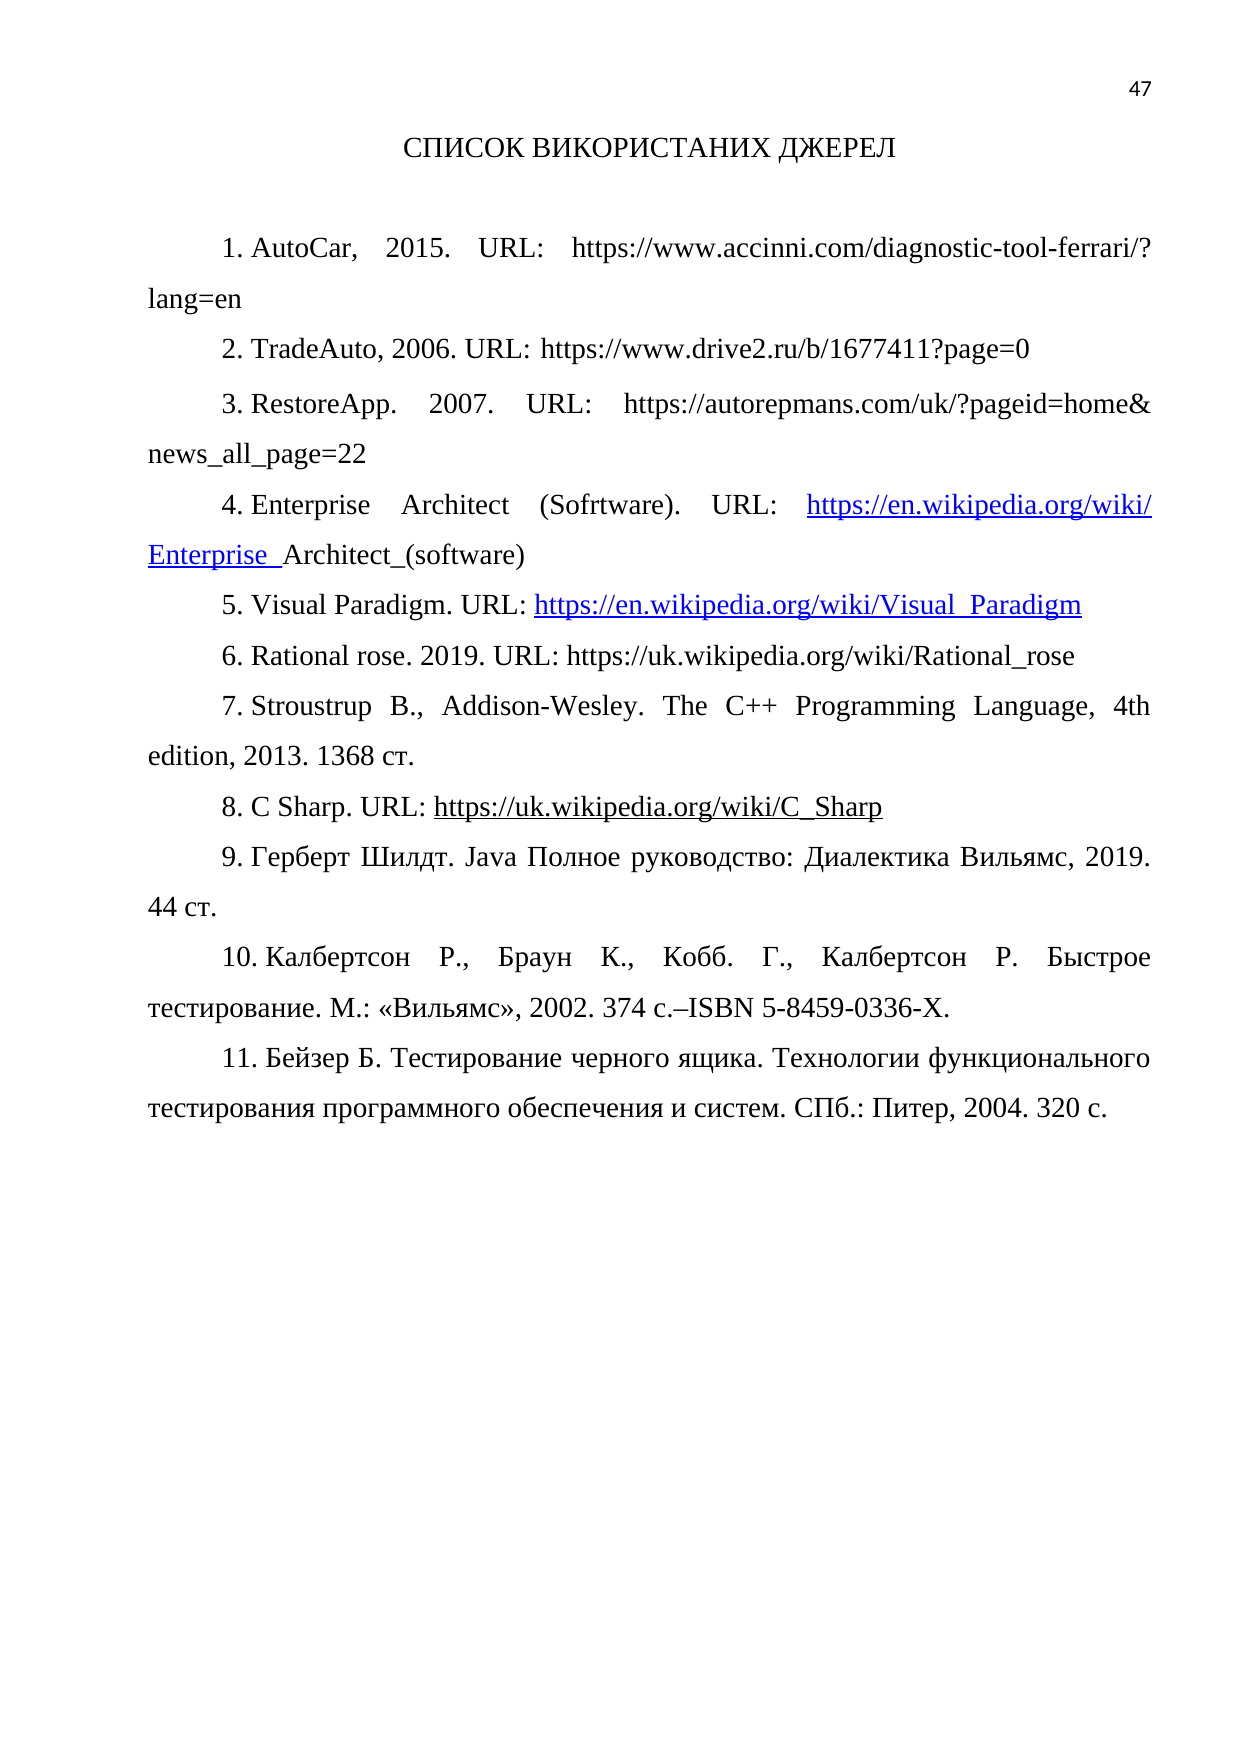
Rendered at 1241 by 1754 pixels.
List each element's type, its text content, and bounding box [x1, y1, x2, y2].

list AutoCar, 2015. URL: https://www.accinni.com/diagnostic-tool-ferrari/? lang=en [148, 230, 1152, 314]
list TradeAuto, 2006. URL: https://www.drive2.ru/b/1677411?page=0 [148, 331, 1152, 364]
list Rational rose. 2019. URL: https://uk.wikipedia.org/wiki/Rational_rose [148, 638, 1152, 671]
list RestoreApp. 2007. URL: https://autorepmans.com/uk/?pageid=home& news_all_page=22 [148, 386, 1152, 470]
list Бейзер Б. Тестирование черного ящика. Технологии функционального тестирования программного обеспечения и систем. СПб.: Питер, 2004. 320 с. [148, 1040, 1152, 1124]
list Stroustrup B., Addison-Wesley. The C++ Programming Language, 4th edition, 2013. 1368 ст. [148, 688, 1152, 772]
list Enterprise Architect (Sofrtware). URL: https://en.wikipedia.org/wiki/ Enterprise_Architect_(software) [148, 487, 1152, 571]
list C Sharp. URL: https://uk.wikipedia.org/wiki/C_Sharp [148, 789, 1152, 822]
list Visual Paradigm. URL: https://en.wikipedia.org/wiki/Visual_Paradigm [148, 587, 1152, 621]
text СПИСОК ВИКОРИСТАНИХ ДЖЕРЕЛ [148, 130, 1152, 163]
list Герберт Шилдт. Java Полное руководство: Диалектика Вильямс, 2019. 44 ст. [148, 839, 1152, 923]
list Калбертсон Р., Браун К., Кобб. Г., Калбертсон Р. Быстрое тестирование. М.: «Вильямс», 2002. 374 с.–ISBN 5-8459-0336-X. [148, 939, 1152, 1023]
